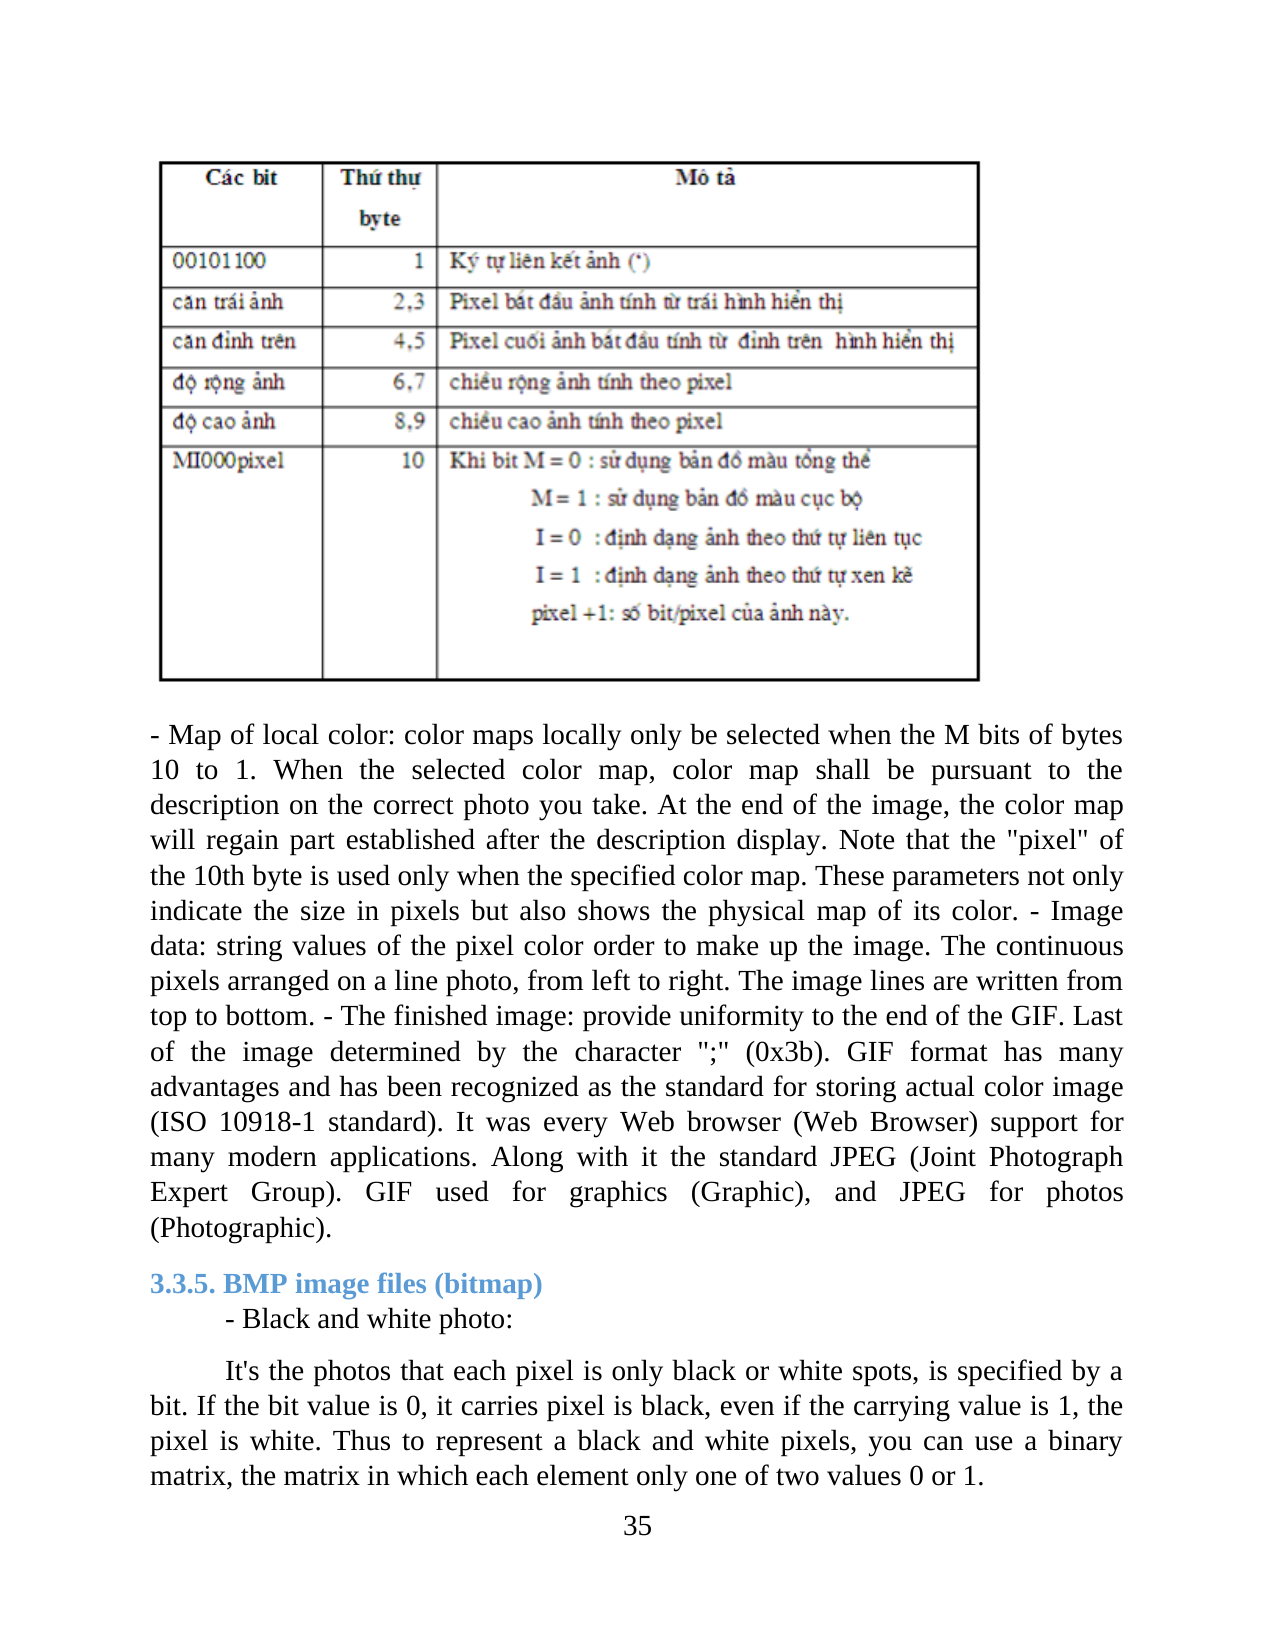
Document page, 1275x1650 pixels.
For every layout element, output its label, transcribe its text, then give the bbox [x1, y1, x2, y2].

picture [150, 150, 988, 699]
text - Black and white photo: [150, 1301, 1125, 1334]
subtitle 3.3.5. BMP image files (bitmap) [150, 1266, 1125, 1299]
text It's the photos that each pixel is only black or white spots, is specified by a bit. If the bit value is 0, it carries pixel is black, even if the carrying value is 1, the pixel is white. Thus to represent a black and white pixels, you can use a binary matrix, the matrix in which each element only one of two values ​​0 or 1. [150, 1353, 1125, 1492]
text - Map of local color: color maps locally only be selected when the M bits of bytes 10 to 1. When the selected color map, color map shall be pursuant to the description on the correct photo you take. At the end of the image, the color map will regain part established after the description display. Note that the "pixel" of the 10th byte is used only when the specified color map. These parameters not only indicate the size in pixels but also shows the physical map of its color. - Image data: string values ​​of the pixel color order to make up the image. The continuous pixels arranged on a line photo, from left to right. The image lines are written from top to bottom. - The finished image: provide uniformity to the end of the GIF. Last of the image determined by the character ";" (0x3b). GIF format has many advantages and has been recognized as the standard for storing actual color image (ISO 10918-1 standard). It was every Web browser (Web Browser) support for many modern applications. Along with it the standard JPEG (Joint Photograph Expert Group). GIF used for graphics (Graphic), and JPEG for photos (Photographic). [150, 717, 1125, 1243]
